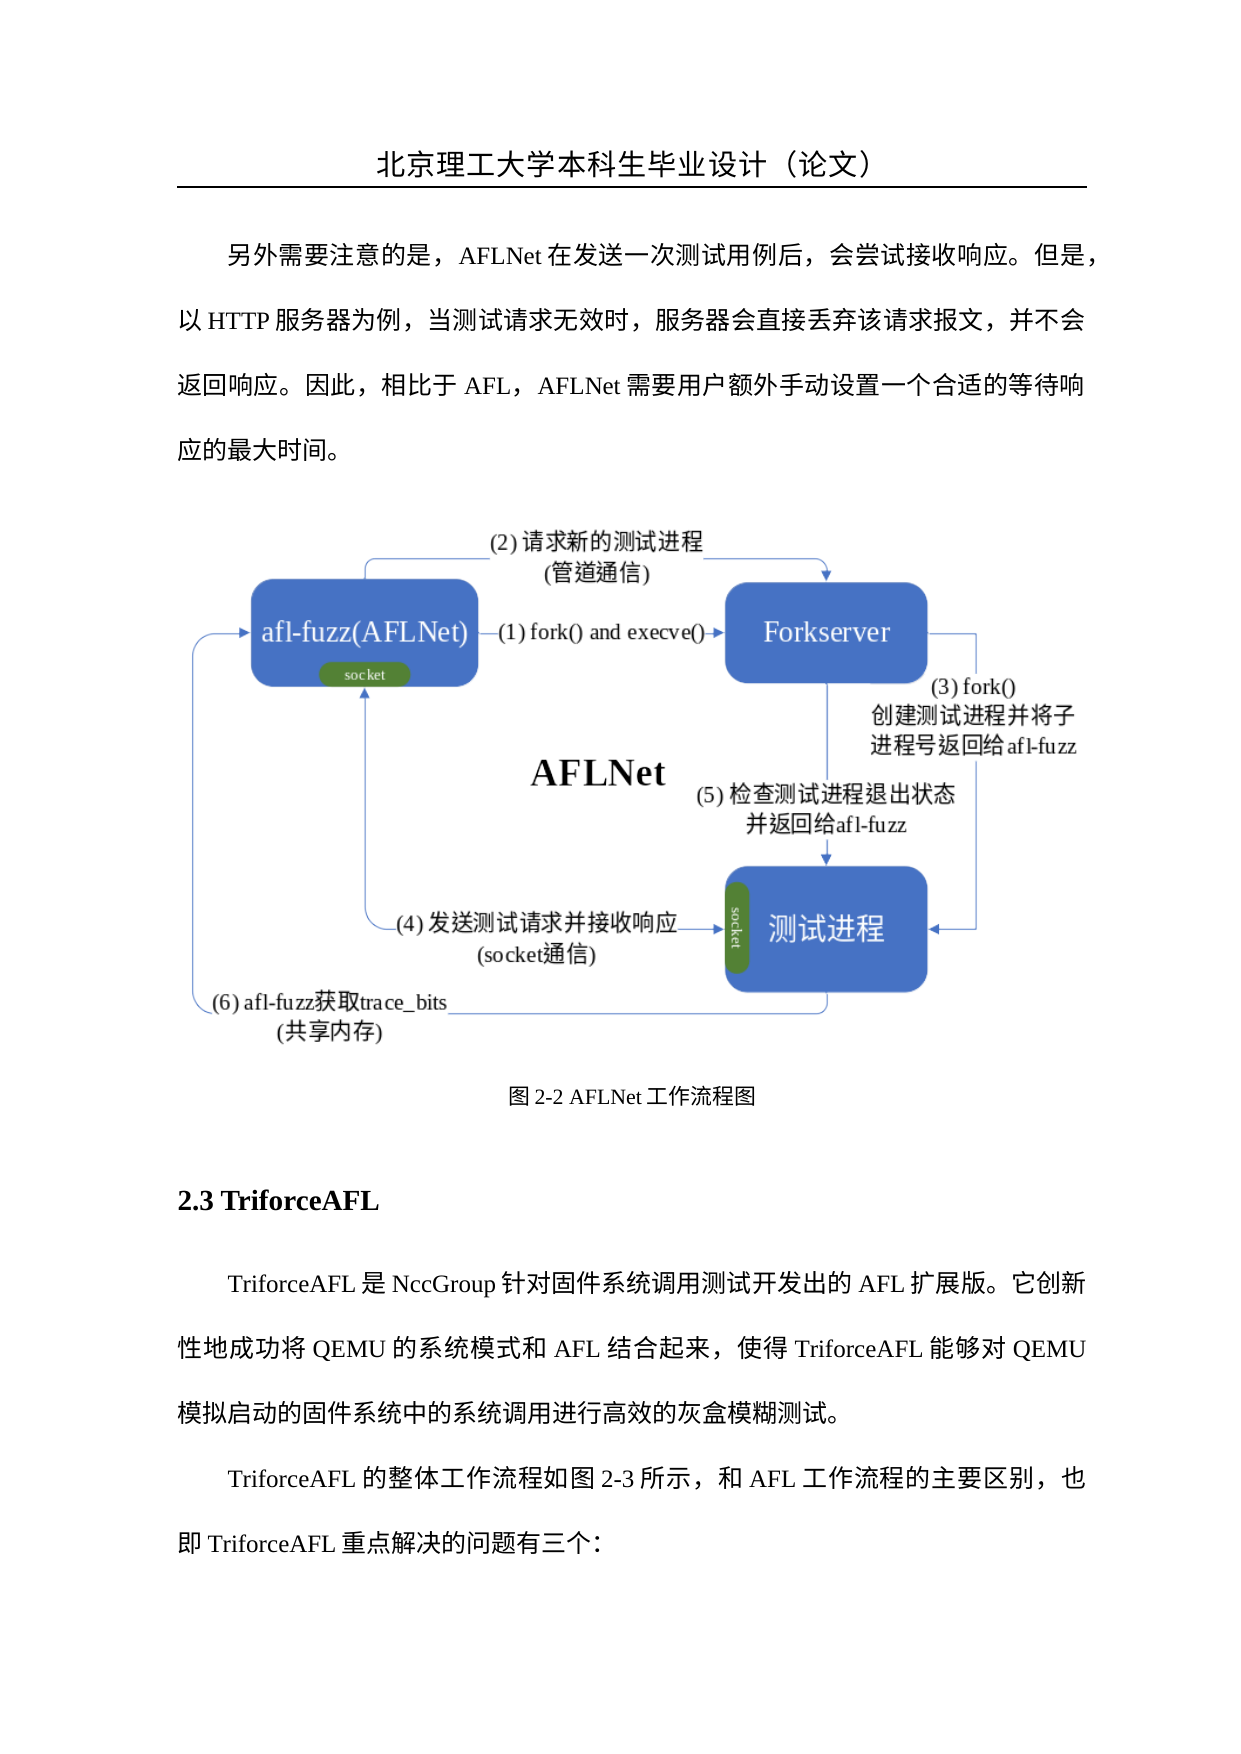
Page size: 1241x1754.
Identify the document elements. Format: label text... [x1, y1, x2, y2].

text 另外需要注意的是，AFLNet在发送一次测试用例后，会尝试接收响应。但是，以HTTP服务器为例，当测试请求无效时，服务器会直接丢弃该请求报文，并不会返回响应。因此，相比于AFL，AFLNet需要用户额外手动设置一个合适的等待响应的最大时间。 [177, 221, 1087, 481]
text 2.3 TriforceAFL [177, 1168, 1087, 1233]
text TriforceAFL是NccGroup针对固件系统调用测试开发出的AFL扩展版。它创新性地成功将QEMU的系统模式和AFL结合起来，使得TriforceAFL能够对QEMU模拟启动的固件系统中的系统调用进行高效的灰盒模糊测试。 [177, 1249, 1087, 1444]
text 图2-2 AFLNet工作流程图 [177, 1078, 1087, 1111]
text TriforceAFL的整体工作流程如图2-3所示，和AFL工作流程的主要区别，也即TriforceAFL重点解决的问题有三个： [177, 1444, 1087, 1574]
